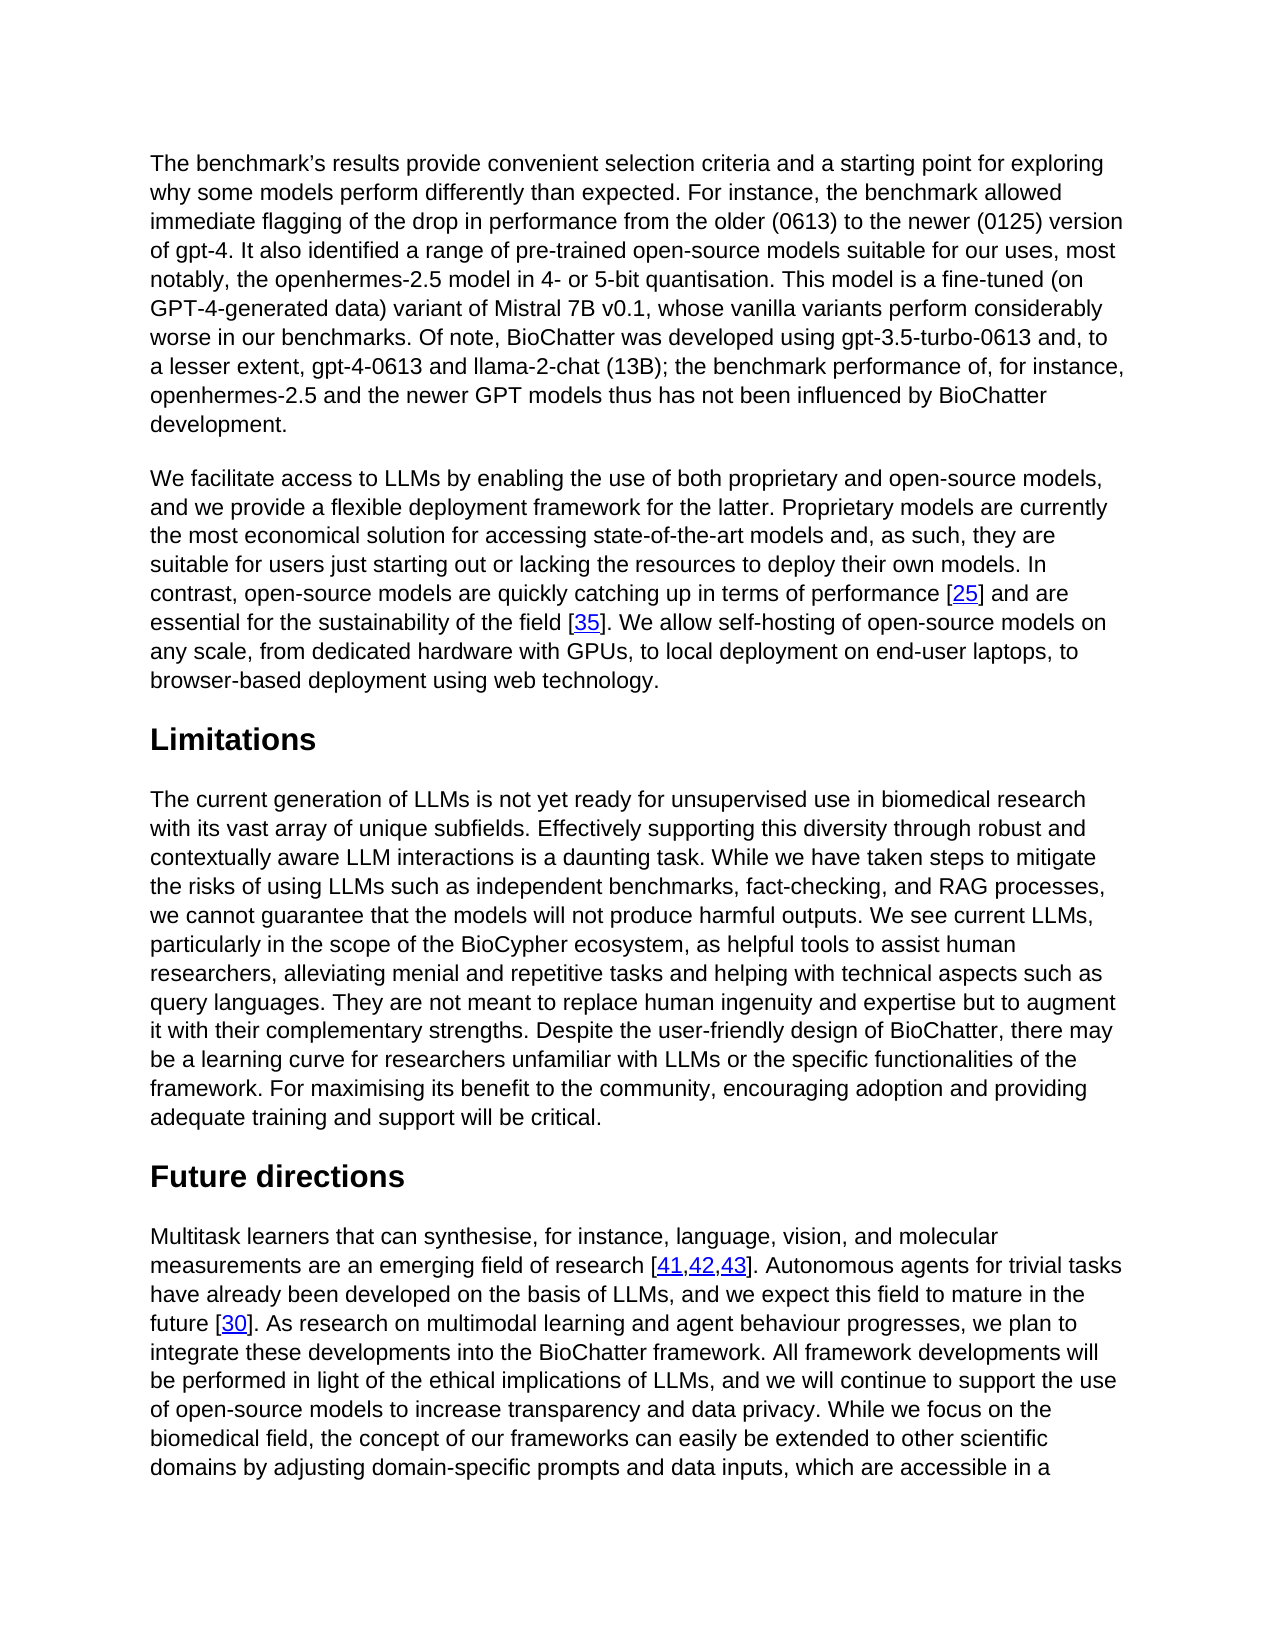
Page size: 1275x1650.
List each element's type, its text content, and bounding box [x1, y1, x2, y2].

text The current generation of LLMs is not yet ready for unsupervised use in biomedical research with its vast array of unique subfields. Effectively supporting this diversity through robust and contextually aware LLM interactions is a daunting task. While we have taken steps to mitigate the risks of using LLMs such as independent benchmarks, fact-checking, and RAG processes, we cannot guarantee that the models will not produce harmful outputs. We see current LLMs, particularly in the scope of the BioCypher ecosystem, as helpful tools to assist human researchers, alleviating menial and repetitive tasks and helping with technical aspects such as query languages. They are not meant to replace human ingenuity and expertise but to augment it with their complementary strengths. Despite the user-friendly design of BioChatter, there may be a learning curve for researchers unfamiliar with LLMs or the specific functionalities of the framework. For maximising its benefit to the community, encouraging adoption and providing adequate training and support will be critical. [150, 786, 1125, 1131]
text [150, 1223, 1125, 1481]
subtitle Future directions [150, 1158, 1125, 1194]
subtitle Limitations [150, 721, 1125, 757]
text We facilitate access to LLMs by enabling the use of both proprietary and open-source models, and we provide a flexible deployment framework for the latter. Proprietary models are currently the most economical solution for accessing state-of-the-art models and, as such, they are suitable for users just starting out or lacking the resources to deploy their own models. In contrast, open-source models are quickly catching up in terms of performance [25] and are essential for the sustainability of the field [35]. We allow self-hosting of open-source models on any scale, from dedicated hardware with GPUs, to local deployment on end-user laptops, to browser-based deployment using web technology. [150, 464, 1125, 694]
text The benchmark’s results provide convenient selection criteria and a starting point for exploring why some models perform differently than expected. For instance, the benchmark allowed immediate flagging of the drop in performance from the older (0613) to the newer (0125) version of gpt-4. It also identified a range of pre-trained open-source models suitable for our uses, most notably, the openhermes-2.5 model in 4- or 5-bit quantisation. This model is a fine-tuned (on GPT-4-generated data) variant of Mistral 7B v0.1, whose vanilla variants perform considerably worse in our benchmarks. Of note, BioChatter was developed using gpt-3.5-turbo-0613 and, to a lesser extent, gpt-4-0613 and llama-2-chat (13B); the benchmark performance of, for instance, openhermes-2.5 and the newer GPT models thus has not been influenced by BioChatter development. [150, 150, 1125, 437]
